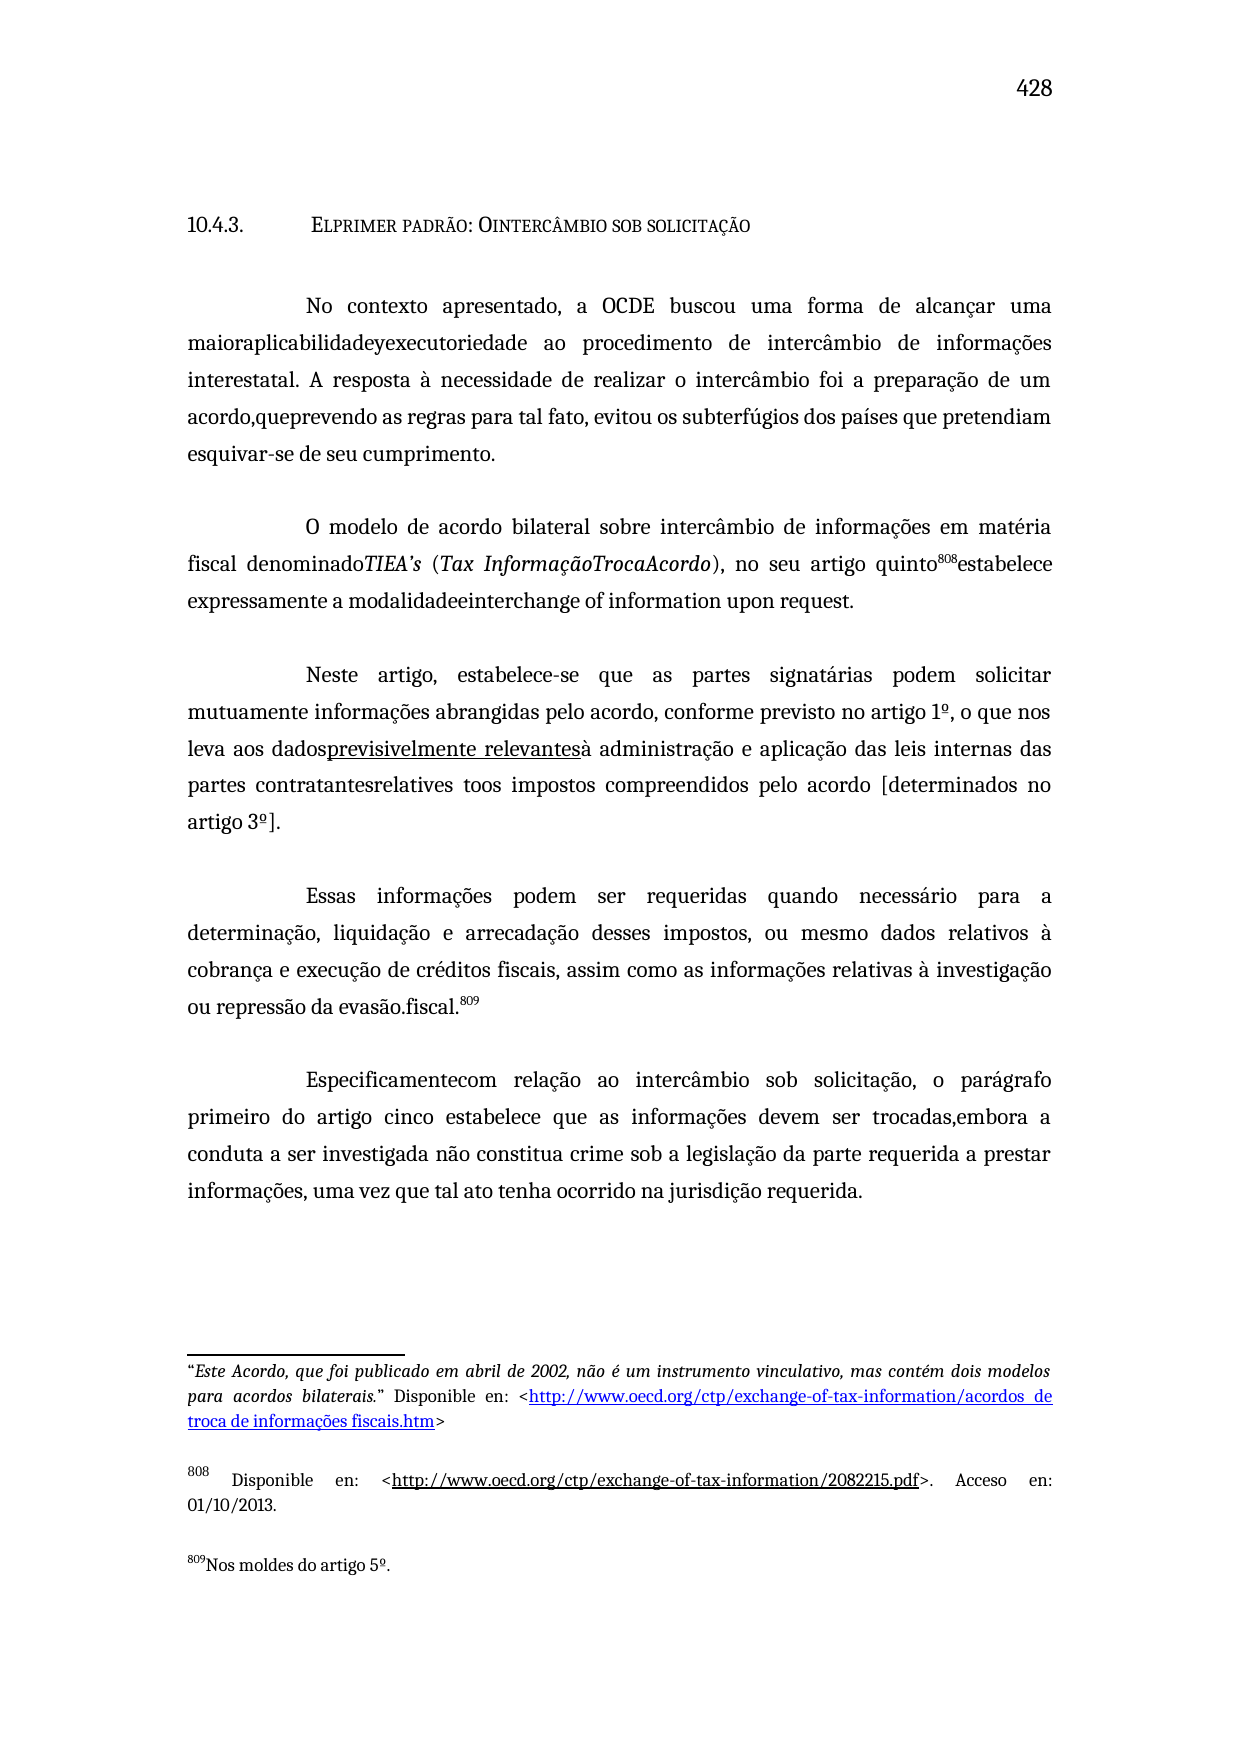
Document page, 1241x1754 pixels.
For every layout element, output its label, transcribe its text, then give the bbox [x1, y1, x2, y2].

text Especificamentecom relação ao intercâmbio sob solicitação, o parágrafo primeiro do artigo cinco estabelece que as informações devem ser trocadas,embora a conduta a ser investigada não constitua crime sob a legislação da parte requerida a prestar informações, uma vez que tal ato tenha ocorrido na jurisdição requerida. [187, 1067, 1053, 1204]
text No contexto apresentado, a OCDE buscou uma forma de alcançar uma maioraplicabilidadeyexecutoriedade ao procedimento de intercâmbio de informações interestatal. A resposta à necessidade de realizar o intercâmbio foi a preparação de um acordo,queprevendo as regras para tal fato, evitou os subterfúgios dos países que pretendiam esquivar-se de seu cumprimento. [187, 293, 1053, 467]
text Neste artigo, estabelece-se que as partes signatárias podem solicitar mutuamente informações abrangidas pelo acordo, conforme previsto no artigo 1º, o que nos leva aos dadosprevisivelmente relevantesà administração e aplicação das leis internas das partes contratantesrelatives toos impostos compreendidos pelo acordo [determinados no artigo 3º]. [187, 662, 1053, 835]
subtitle 10.4.3. Elprimer padrão: Ointercâmbio sob solicitação [187, 212, 1053, 238]
text Essas informações podem ser requeridas quando necessário para a determinação, liquidação e arrecadação desses impostos, ou mesmo dados relativos à cobrança e execução de créditos fiscais, assim como as informações relativas à investigação ou repressão da evasão.fiscal. [187, 883, 1053, 1020]
text O modelo de acordo bilateral sobre intercâmbio de informações em matéria fiscal denominadoTIEA’s (Tax InformaçãoTrocaAcordo), no seu artigo quintoestabelece expressamente a modalidadeeinterchange of information upon request. [187, 514, 1053, 614]
